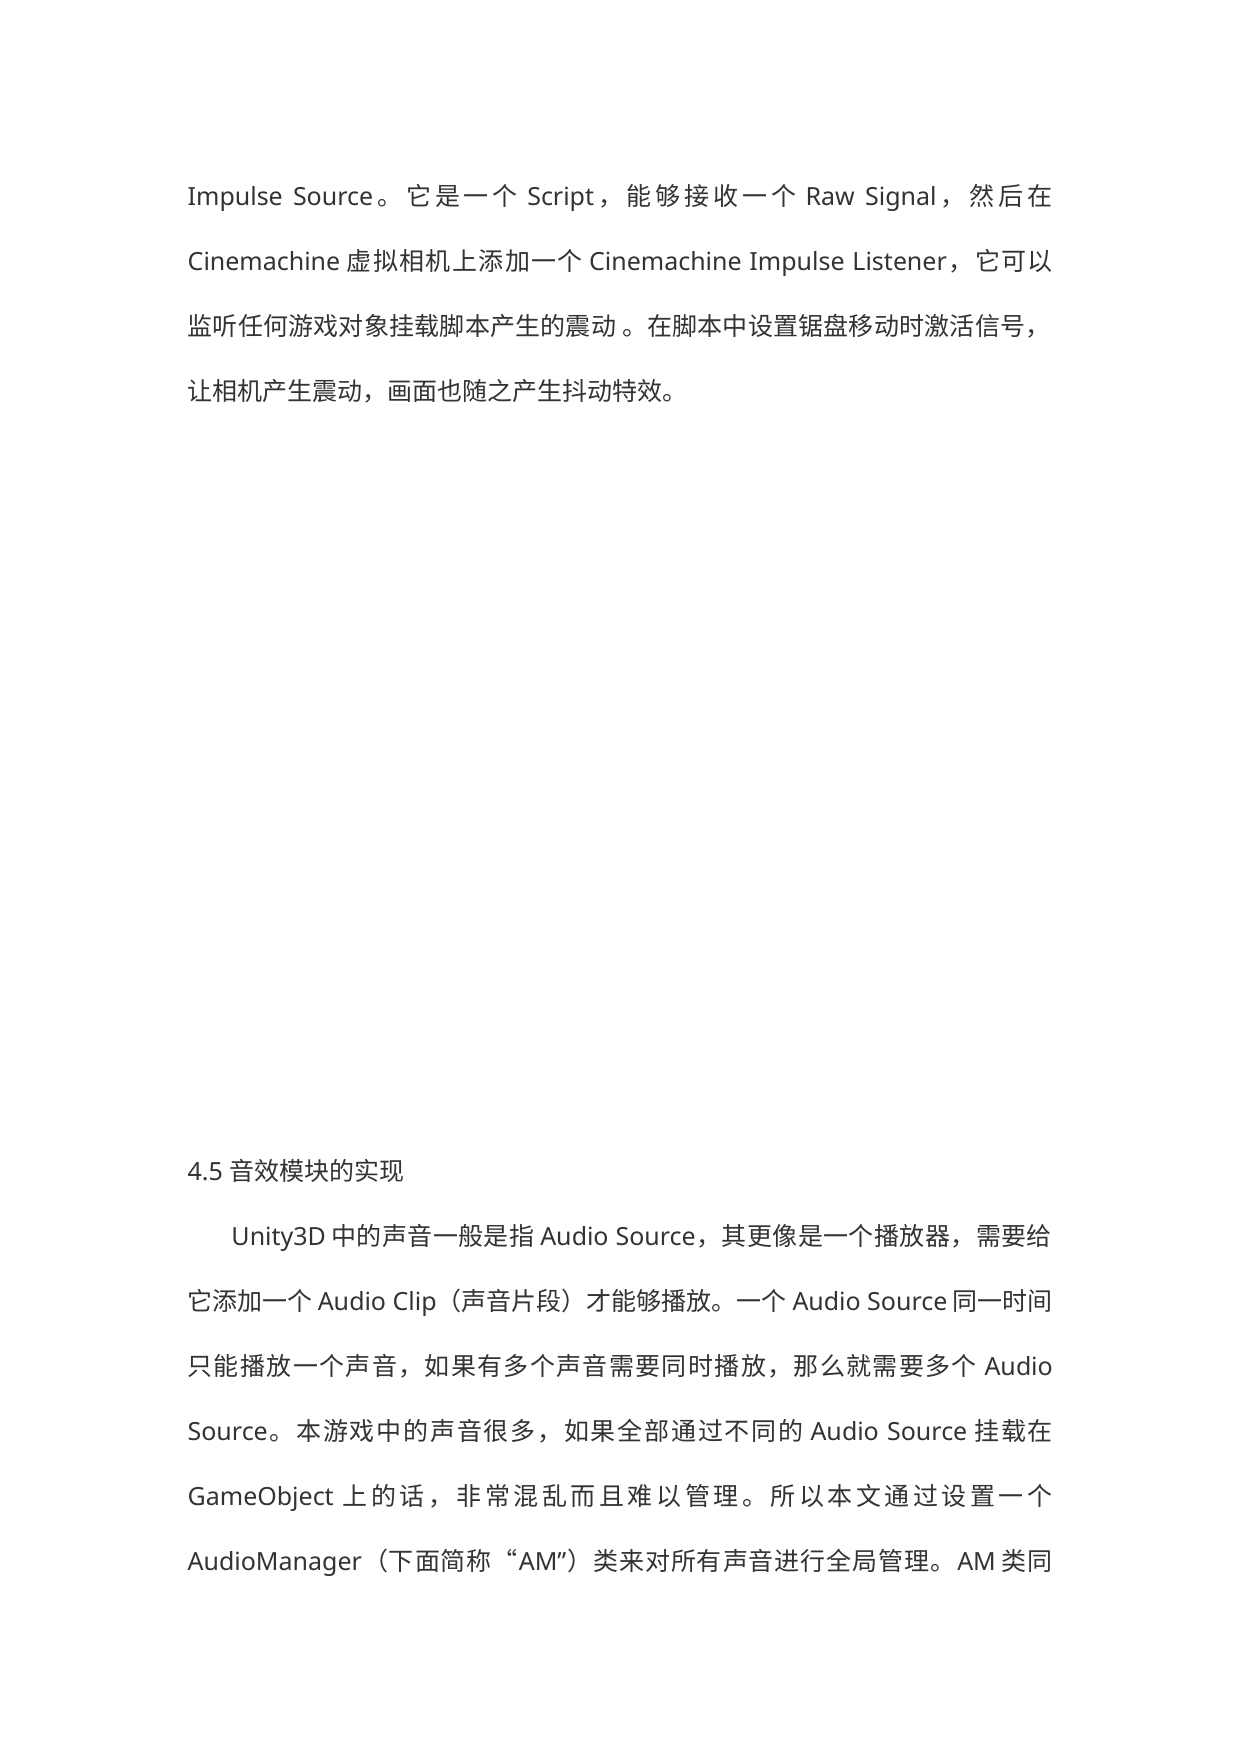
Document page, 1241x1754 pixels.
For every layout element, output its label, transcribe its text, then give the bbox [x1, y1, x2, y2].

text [187, 162, 1053, 422]
text 4.5 音效模块的实现 [187, 1137, 1053, 1202]
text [187, 1202, 1053, 1592]
